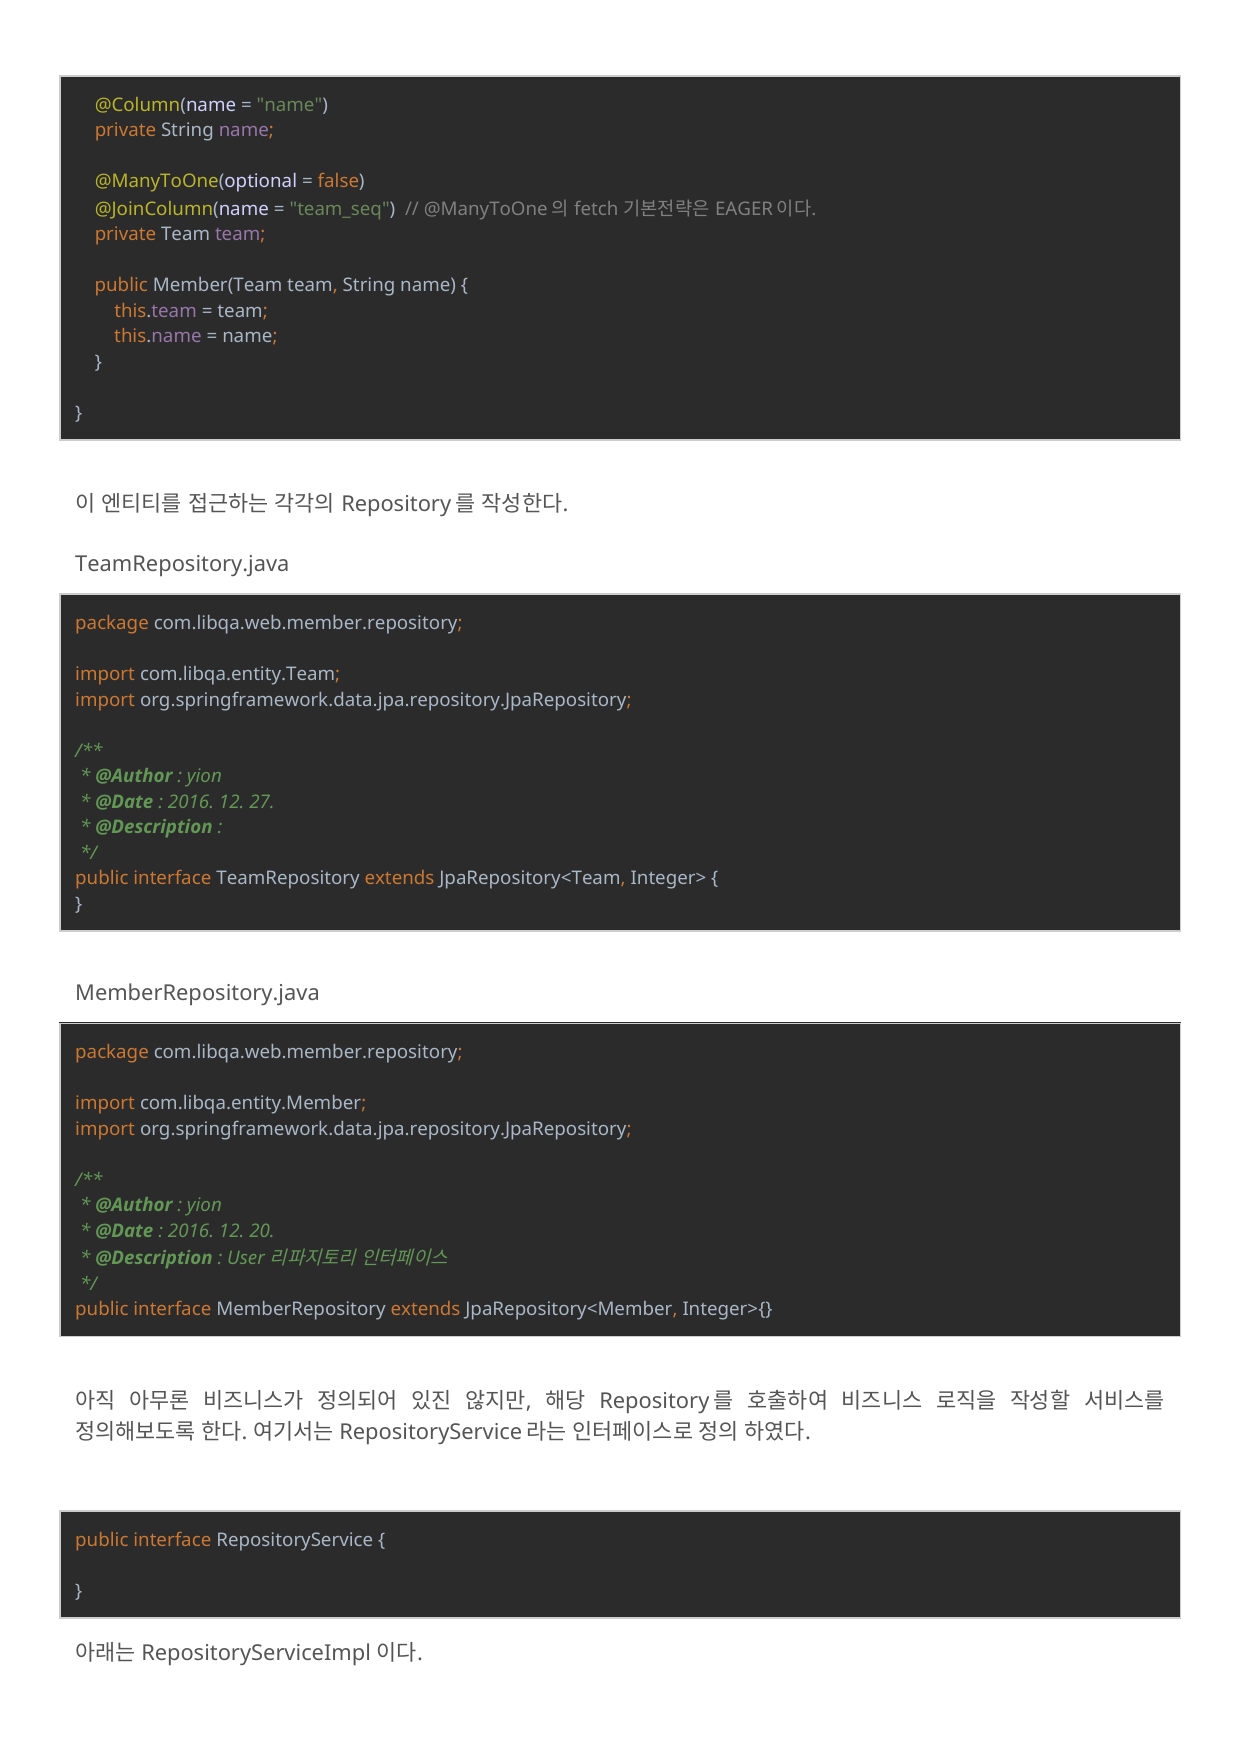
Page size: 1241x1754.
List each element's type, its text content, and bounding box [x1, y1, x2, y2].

text MemberRepository.java [75, 947, 1165, 1007]
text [75, 1634, 1165, 1666]
text package com.libqa.web.member.repository; import com.libqa.entity.Team; import org.springframework.data.jpa.repository.JpaRepository; /** * @Author : yion * @Date : 2016. 12. 27. * @Description : */ public interface TeamRepository extends JpaRepository<Team, Integer> { } [61, 595, 1180, 930]
text 아직 아무론 비즈니스가 정의되어 있진 않지만, 해당 Repository를 호출하여 비즈니스 로직을 작성할 서비스를 정의해보도록 한다. 여기서는 RepositoryService라는 인터페이스로 정의 하였다. [75, 1353, 1165, 1510]
text package com.libqa.web.member.repository; import com.libqa.entity.Member; import org.springframework.data.jpa.repository.JpaRepository; /** * @Author : yion * @Date : 2016. 12. 20. * @Description : User 리파지토리 인터페이스 */ public interface MemberRepository extends JpaRepository<Member, Integer>{} [61, 1024, 1180, 1336]
text public interface RepositoryService { } [61, 1512, 1180, 1617]
text 이 엔티티를 접근하는 각각의 Repository를 작성한다. TeamRepository.java [75, 456, 1165, 577]
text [61, 77, 1180, 439]
